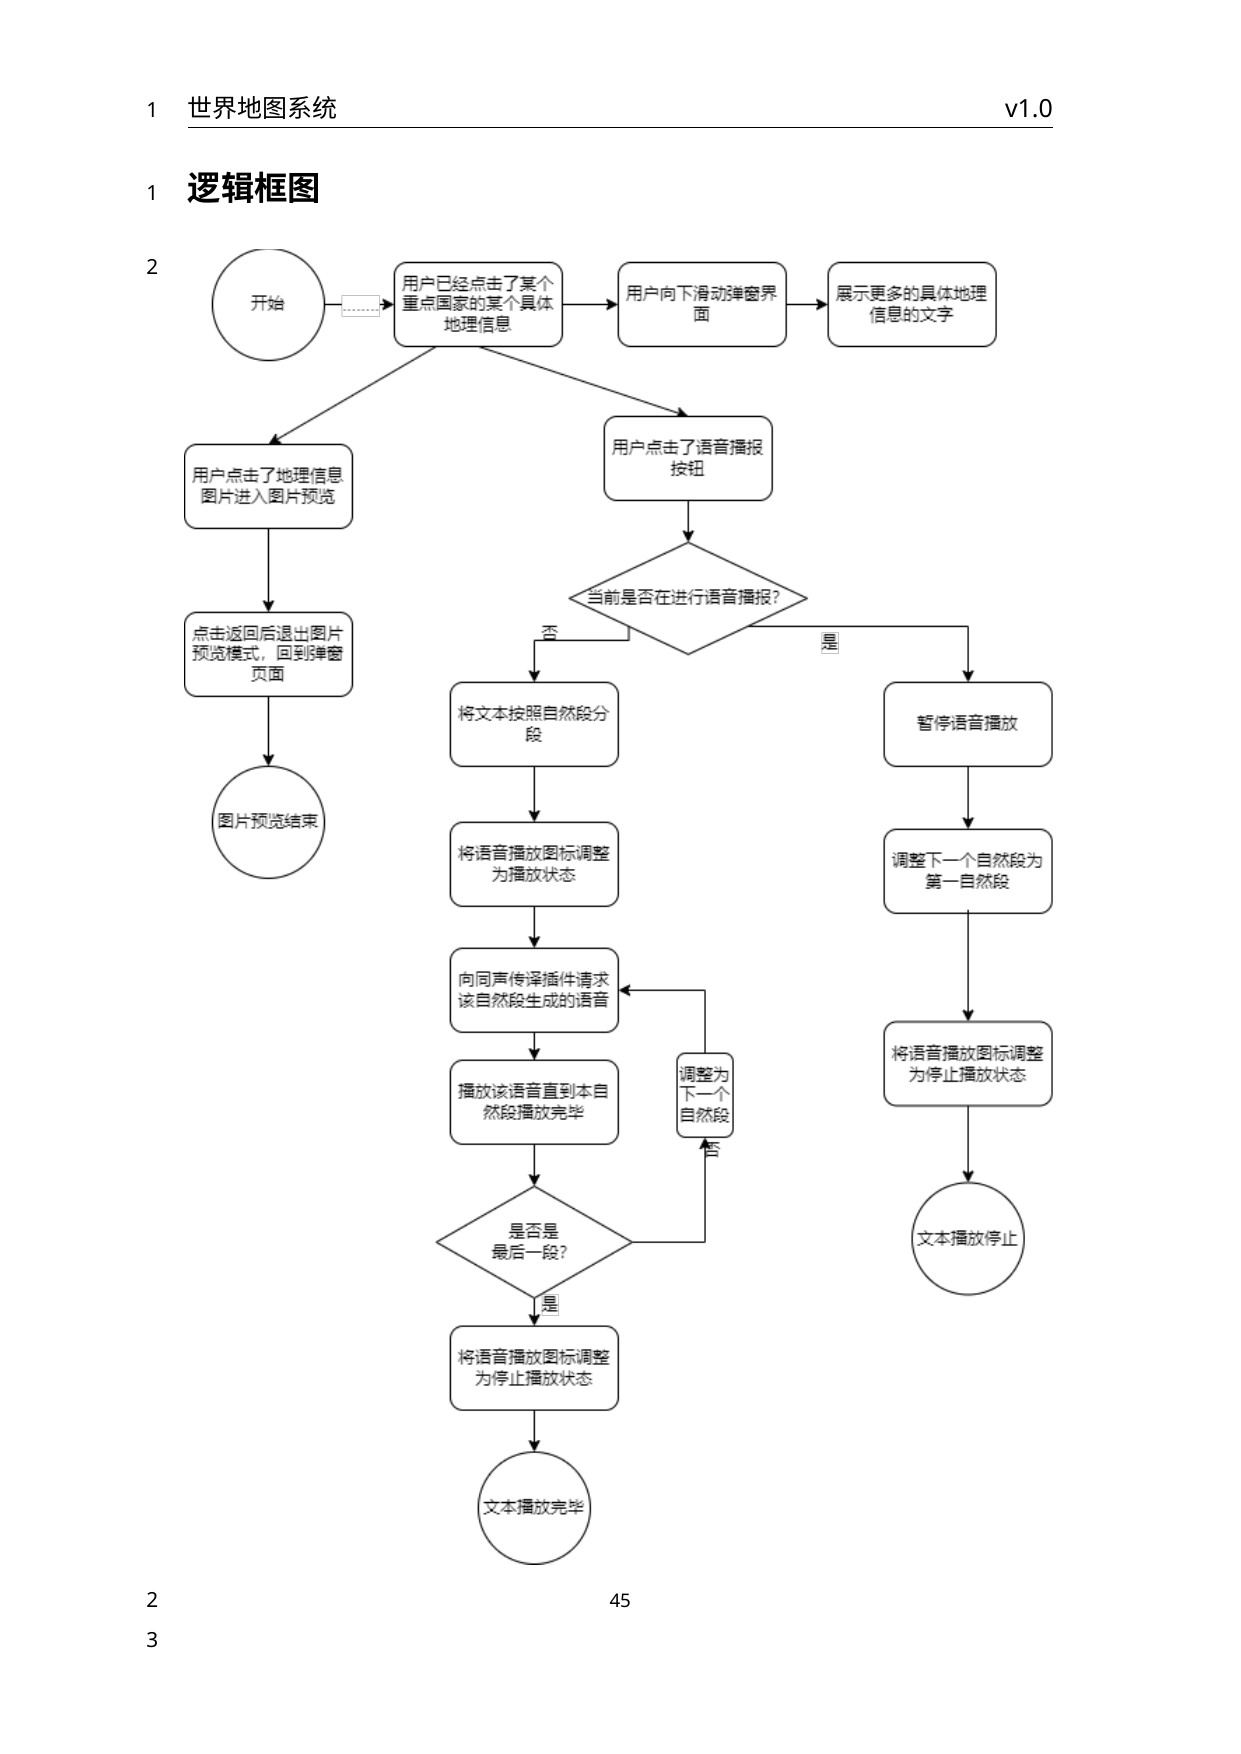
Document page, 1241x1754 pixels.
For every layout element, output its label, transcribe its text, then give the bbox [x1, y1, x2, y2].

text 逻辑框图 [187, 153, 1053, 218]
picture [184, 249, 1053, 1565]
